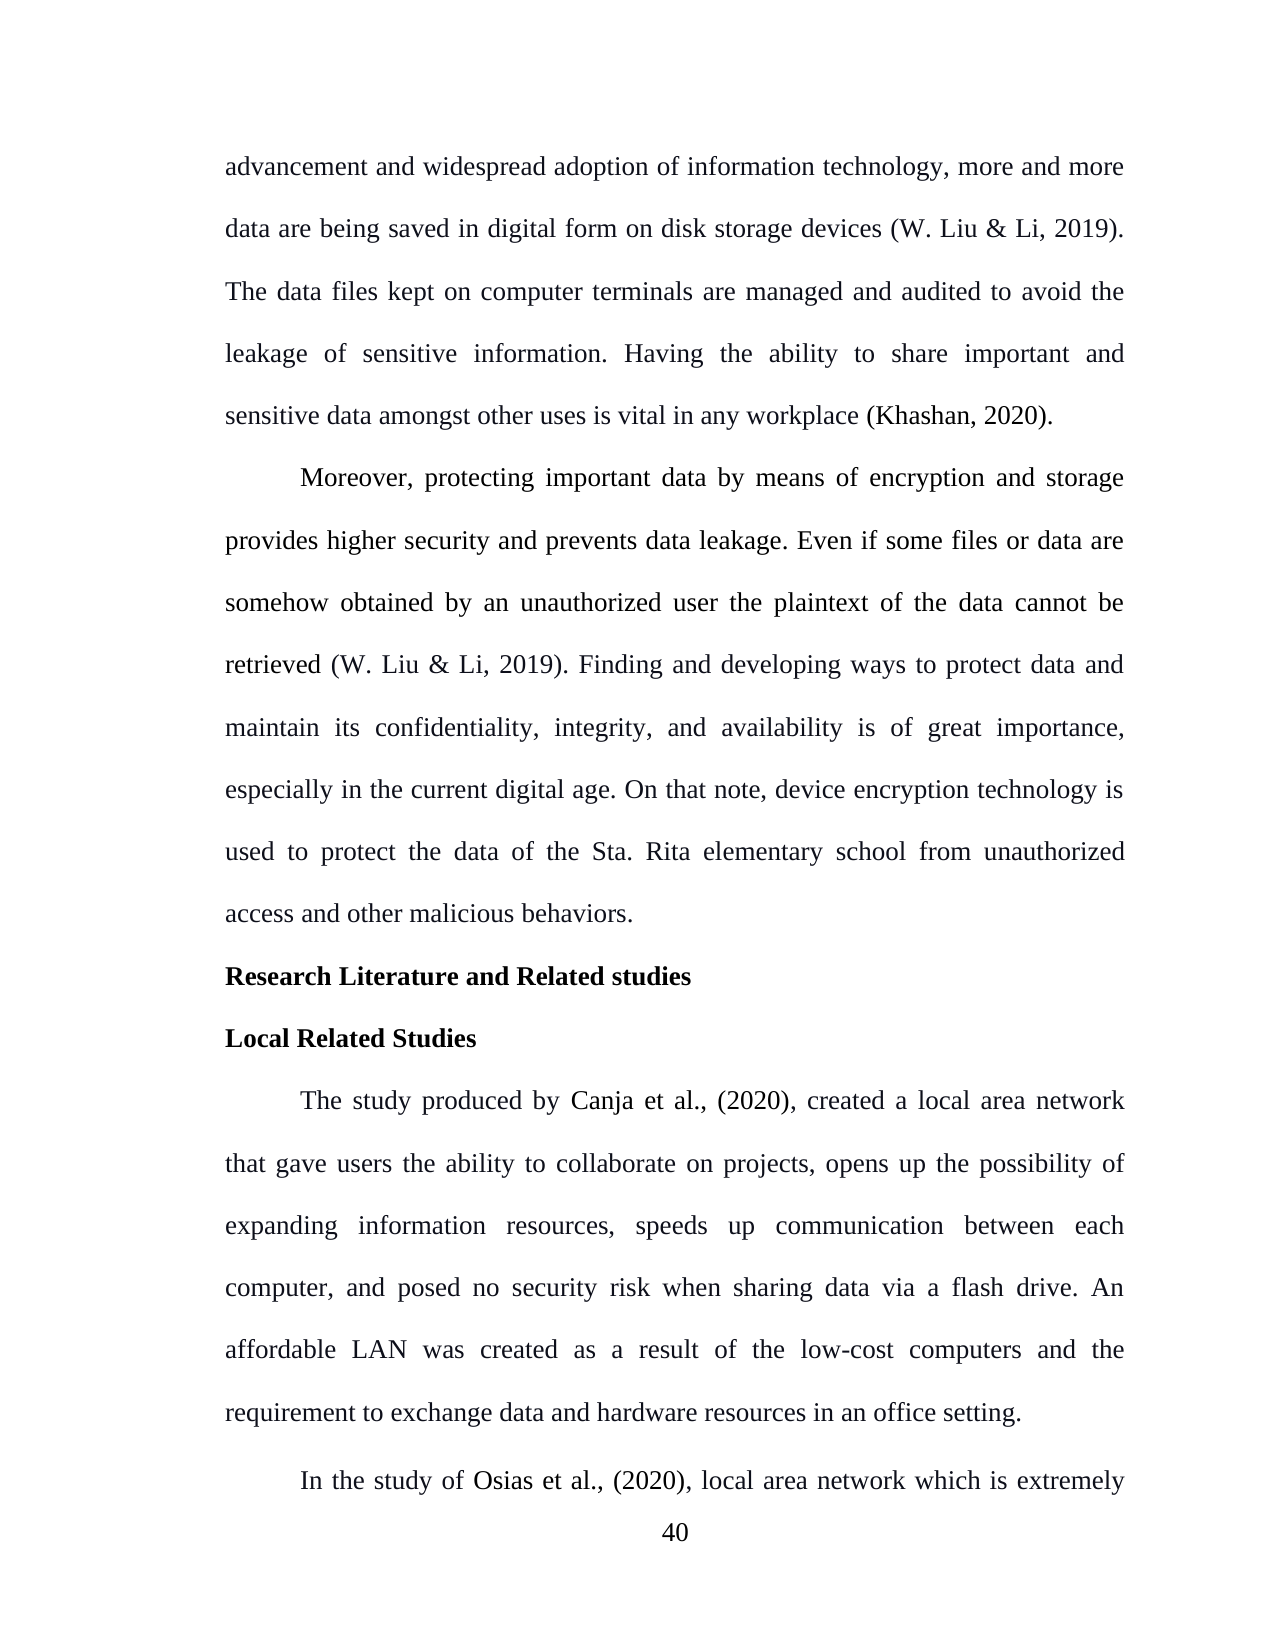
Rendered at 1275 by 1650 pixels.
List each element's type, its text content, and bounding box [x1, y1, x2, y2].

subtitle Research Literature and Related studies [225, 960, 1123, 991]
subtitle Local Related Studies [225, 1022, 1123, 1053]
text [225, 1464, 1125, 1496]
text The study produced by Canja et al., (2020), created a local area network that gave users the ability to collaborate on projects, opens up the possibility of expanding information resources, speeds up communication between each computer, and posed no security risk when sharing data via a flash drive. An affordable LAN was created as a result of the low-cost computers and the requirement to exchange data and hardware resources in an office setting. [225, 1084, 1126, 1427]
text advancement and widespread adoption of information technology, more and more data are being saved in digital form on disk storage devices (W. Liu & Li, 2019). The data files kept on computer terminals are managed and audited to avoid the leakage of sensitive information. Having the ability to share important and sensitive data amongst other uses is vital in any workplace (Khashan, 2020). [225, 150, 1125, 430]
text Moreover, protecting important data by means of encryption and storage provides higher security and prevents data leakage. Even if some files or data are somehow obtained by an unauthorized user the plaintext of the data cannot be retrieved (W. Liu & Li, 2019). Finding and developing ways to protect data and maintain its confidentiality, integrity, and availability is of great importance, especially in the current digital age. On that note, device encryption technology is used to protect the data of the Sta. Rita elementary school from unauthorized access and other malicious behaviors. [225, 461, 1125, 929]
